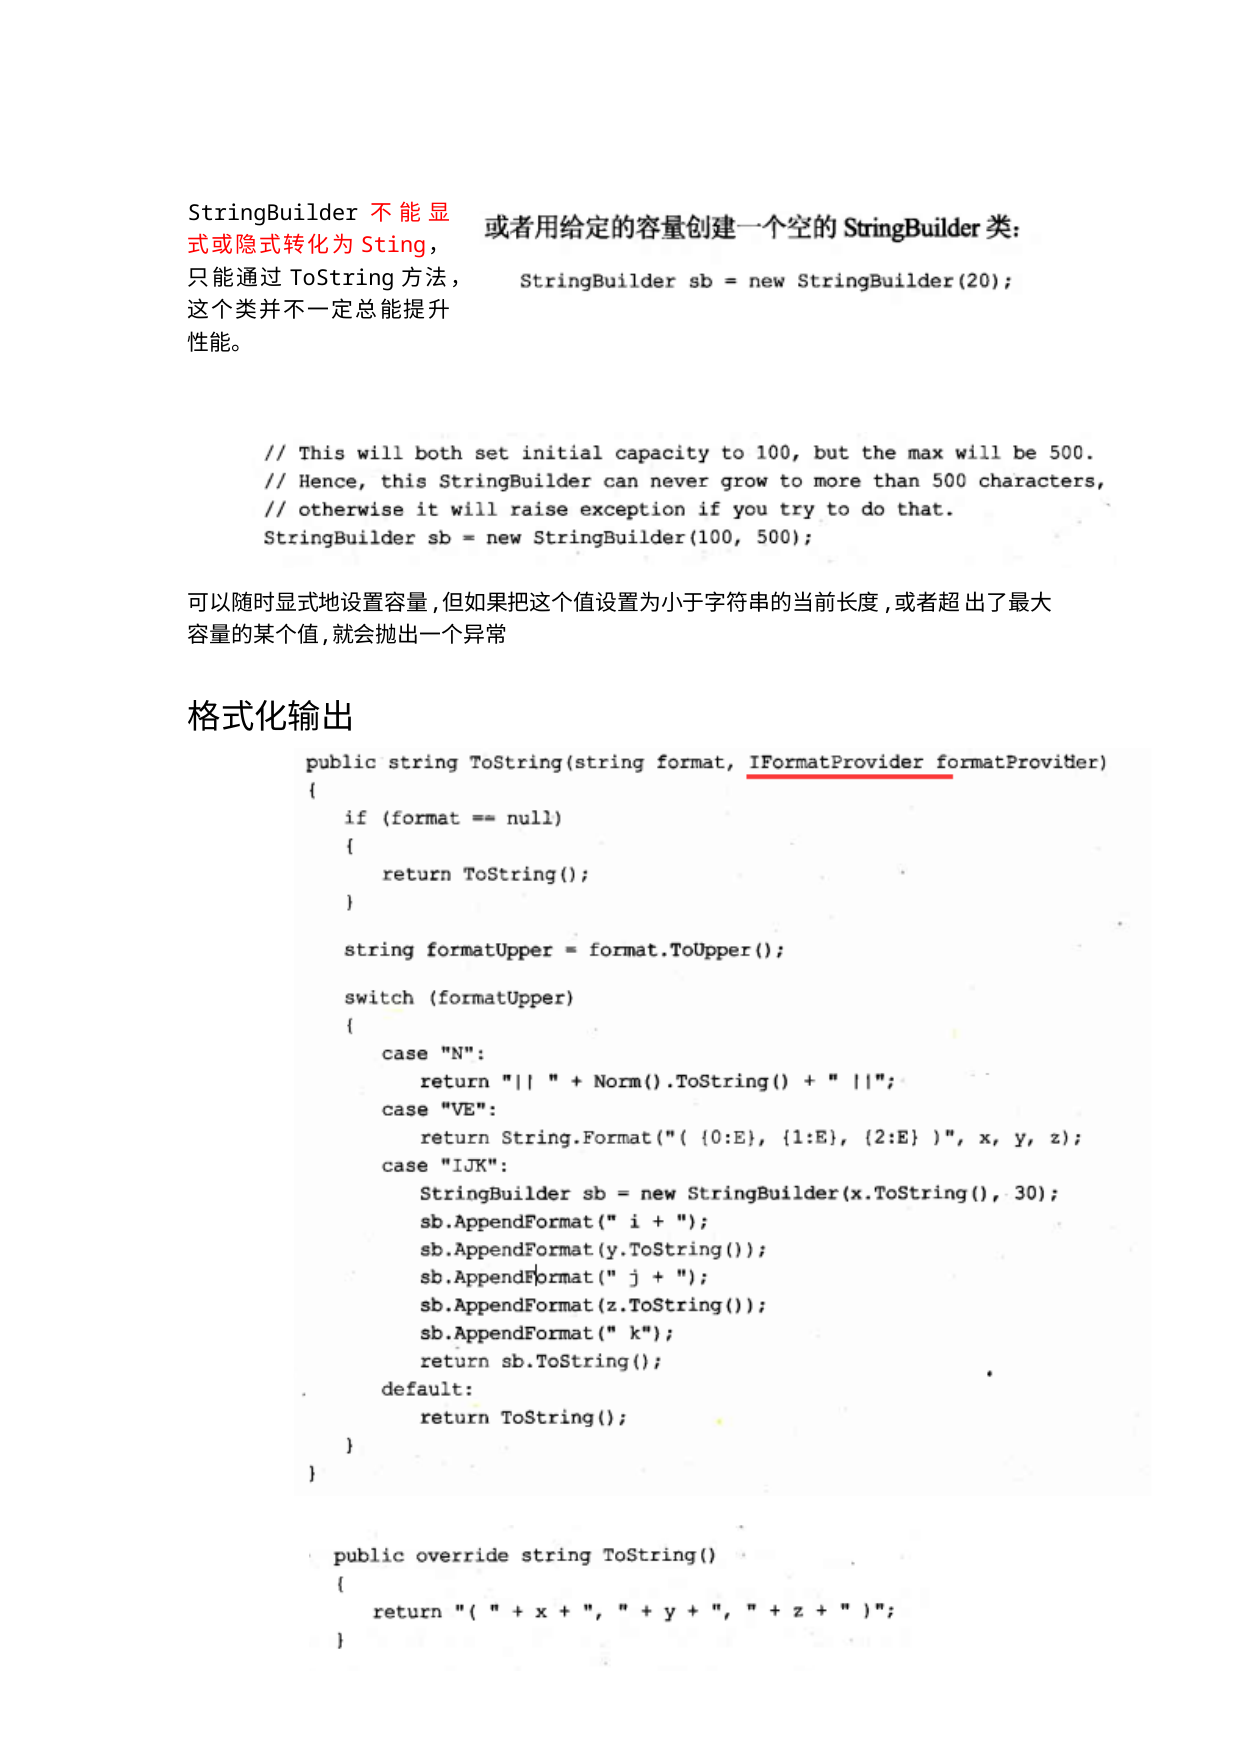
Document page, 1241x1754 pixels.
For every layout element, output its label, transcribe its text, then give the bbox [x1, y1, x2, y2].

picture [251, 432, 1117, 568]
picture [293, 748, 1152, 1496]
picture [468, 211, 1053, 307]
picture [309, 1525, 930, 1671]
text 可以随时显式地设置容量,但如果把这个值设置为小于字符串的当前长度,或者超 出了最大容量的某个值,就会抛出一个异常 [187, 584, 1053, 649]
text 格式化输出 [187, 682, 1053, 747]
